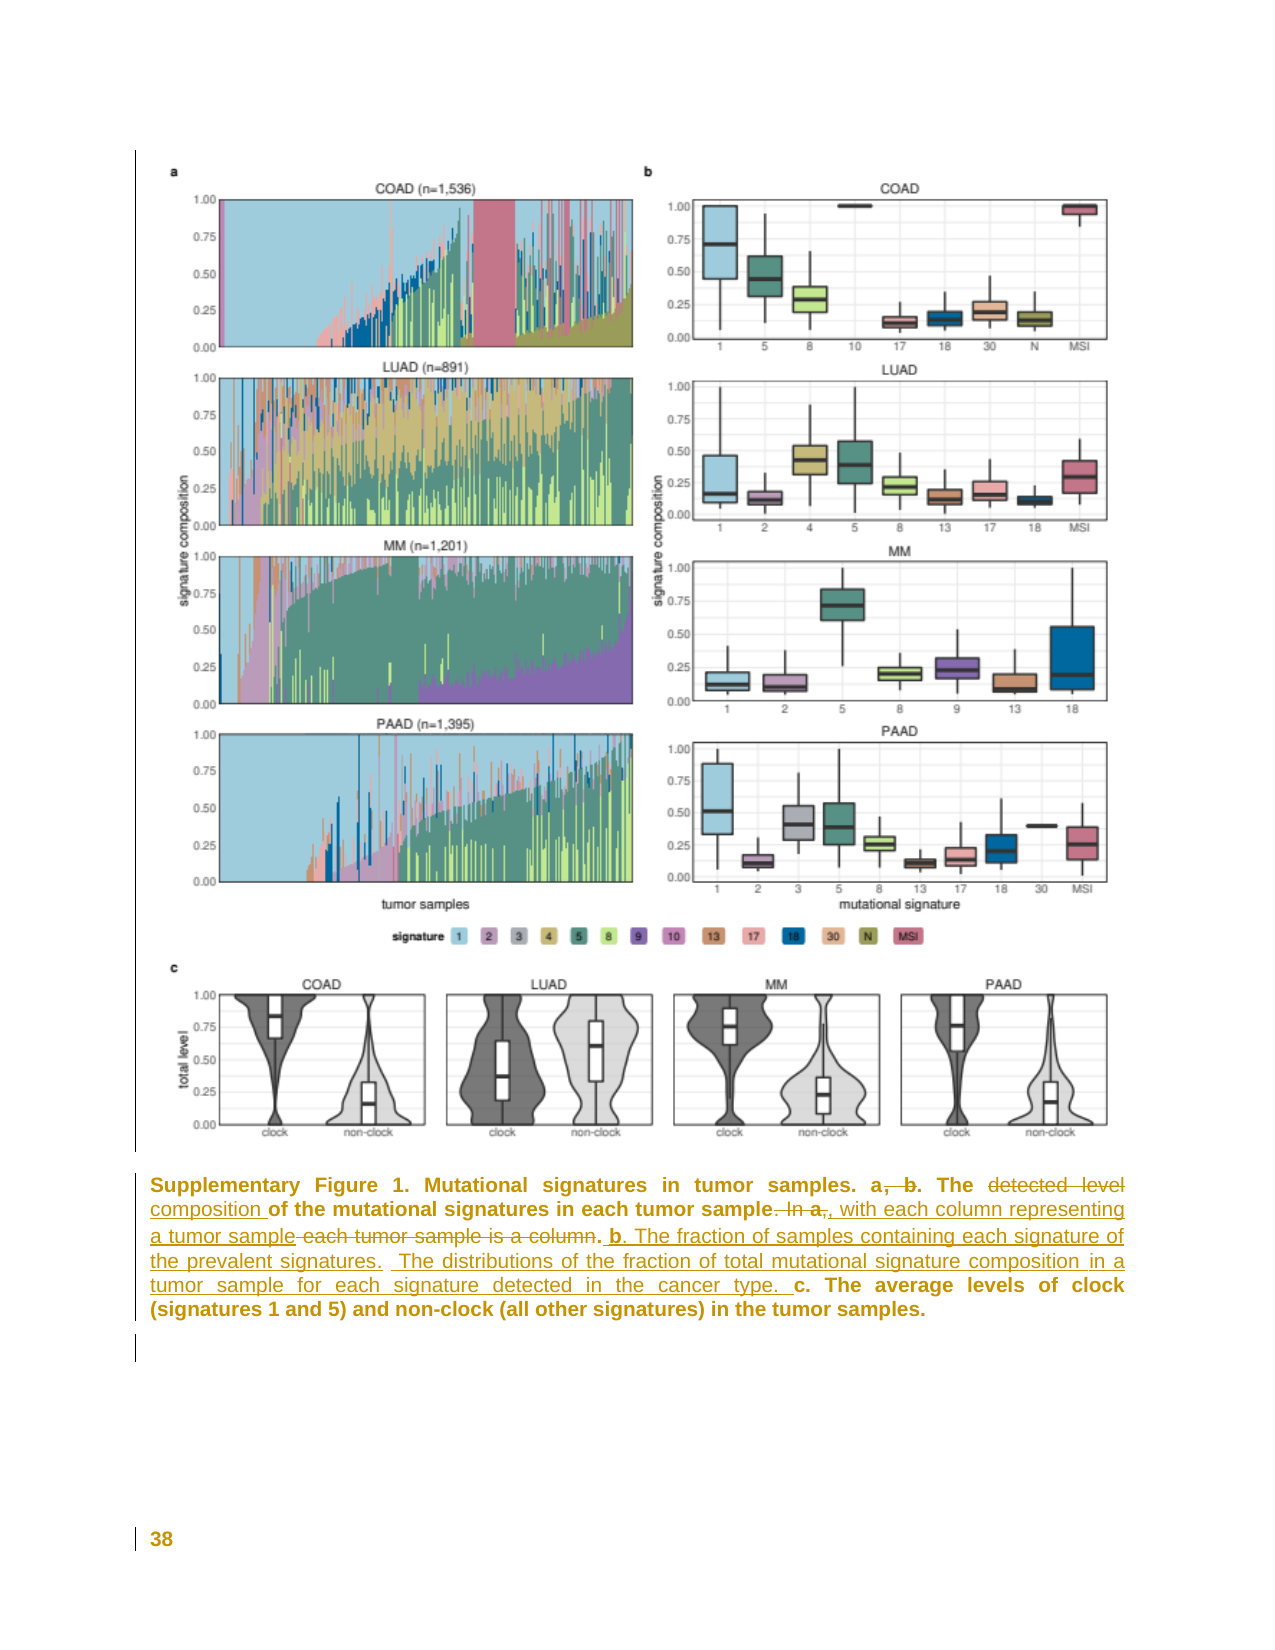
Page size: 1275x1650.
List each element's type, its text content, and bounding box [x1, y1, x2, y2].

text Supplementary Figure 1. Mutational signatures in tumor samples. a. The of the mutational signatures in each tumor sample. c. The average levels of clock (signatures 1 and 5) and non-clock (all other signatures) in the tumor samples. [150, 1173, 1125, 1321]
